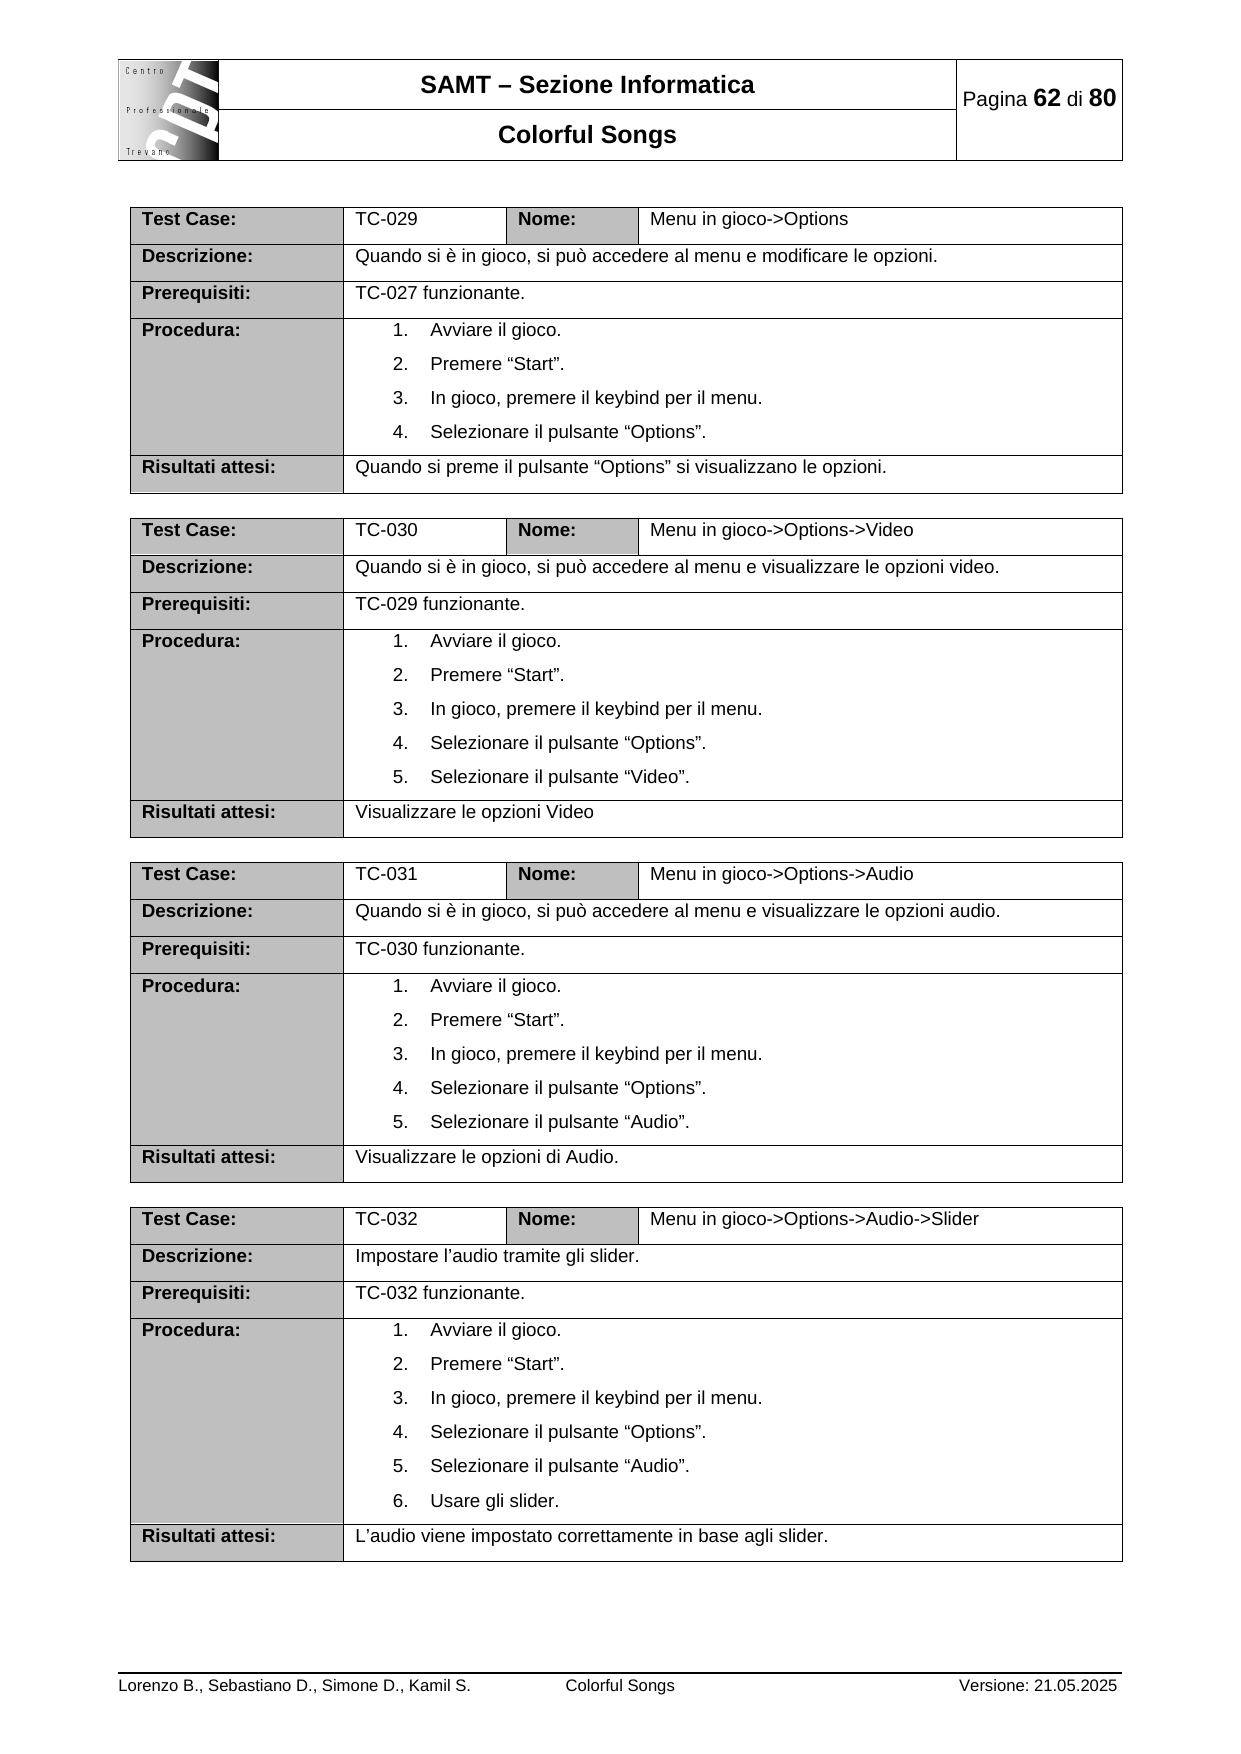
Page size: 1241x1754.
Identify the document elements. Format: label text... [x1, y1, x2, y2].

table_cell Prerequisiti: [131, 1282, 343, 1318]
table_header Nome: [507, 208, 638, 244]
picture [118, 60, 219, 160]
table_cell Avviare il gioco. Premere “Start”. In gioco, premere il keybind per il menu. Selezionare il pulsante “Options”. Selezionare il pulsante “Video”. [344, 630, 1122, 800]
table_header TC-029 [344, 208, 506, 244]
table_cell Descrizione: [131, 1245, 343, 1281]
table_cell Avviare il gioco. Premere “Start”. In gioco, premere il keybind per il menu. Selezionare il pulsante “Options”. Selezionare il pulsante “Audio”. Usare gli slider. [344, 1319, 1122, 1523]
table_cell Prerequisiti: [131, 282, 343, 318]
table_header Nome: [507, 863, 638, 899]
table_cell Avviare il gioco. Premere “Start”. In gioco, premere il keybind per il menu. Selezionare il pulsante “Options”. Selezionare il pulsante “Audio”. [344, 974, 1122, 1145]
table_header Test Case: [131, 519, 343, 554]
table_cell Quando si è in gioco, si può accedere al menu e visualizzare le opzioni video. [344, 556, 1122, 592]
table_cell Procedura: [131, 630, 343, 800]
table_cell Quando si è in gioco, si può accedere al menu e visualizzare le opzioni audio. [344, 900, 1122, 936]
table_cell TC-032 funzionante. [344, 1282, 1122, 1318]
table_header Test Case: [131, 1208, 343, 1244]
table_header TC-030 [344, 519, 506, 554]
table_cell L’audio viene impostato correttamente in base agli slider. [344, 1525, 1122, 1561]
table_header Nome: [507, 519, 638, 554]
table_header Menu in gioco->Options [639, 208, 1122, 244]
table_cell TC-027 funzionante. [344, 282, 1122, 318]
table_cell Procedura: [131, 1319, 343, 1523]
table_cell Risultati attesi: [131, 801, 343, 837]
table_header Menu in gioco->Options->Video [639, 519, 1122, 554]
table_cell Risultati attesi: [131, 1146, 343, 1182]
table_cell Risultati attesi: [131, 1525, 343, 1561]
table_header Menu in gioco->Options->Audio [639, 863, 1122, 899]
table_cell Quando si è in gioco, si può accedere al menu e modificare le opzioni. [344, 245, 1122, 281]
table_cell Prerequisiti: [131, 937, 343, 973]
table_cell Descrizione: [131, 556, 343, 592]
table_header Test Case: [131, 208, 343, 244]
table_header TC-032 [344, 1208, 506, 1244]
table_cell Visualizzare le opzioni di Audio. [344, 1146, 1122, 1182]
table_cell TC-029 funzionante. [344, 593, 1122, 629]
table_cell Procedura: [131, 319, 343, 455]
table_cell Descrizione: [131, 900, 343, 936]
table_header Menu in gioco->Options->Audio->Slider [639, 1208, 1122, 1244]
table_cell TC-030 funzionante. [344, 937, 1122, 973]
table_header Test Case: [131, 863, 343, 899]
table_cell Descrizione: [131, 245, 343, 281]
table_cell Impostare l’audio tramite gli slider. [344, 1245, 1122, 1281]
table_header TC-031 [344, 863, 506, 899]
table_cell Visualizzare le opzioni Video [344, 801, 1122, 837]
table_header Nome: [507, 1208, 638, 1244]
table_cell Quando si preme il pulsante “Options” si visualizzano le opzioni. [344, 456, 1122, 492]
table_cell Avviare il gioco. Premere “Start”. In gioco, premere il keybind per il menu. Selezionare il pulsante “Options”. [344, 319, 1122, 455]
table_cell Prerequisiti: [131, 593, 343, 629]
table_cell Procedura: [131, 974, 343, 1145]
table_cell Risultati attesi: [131, 456, 343, 492]
